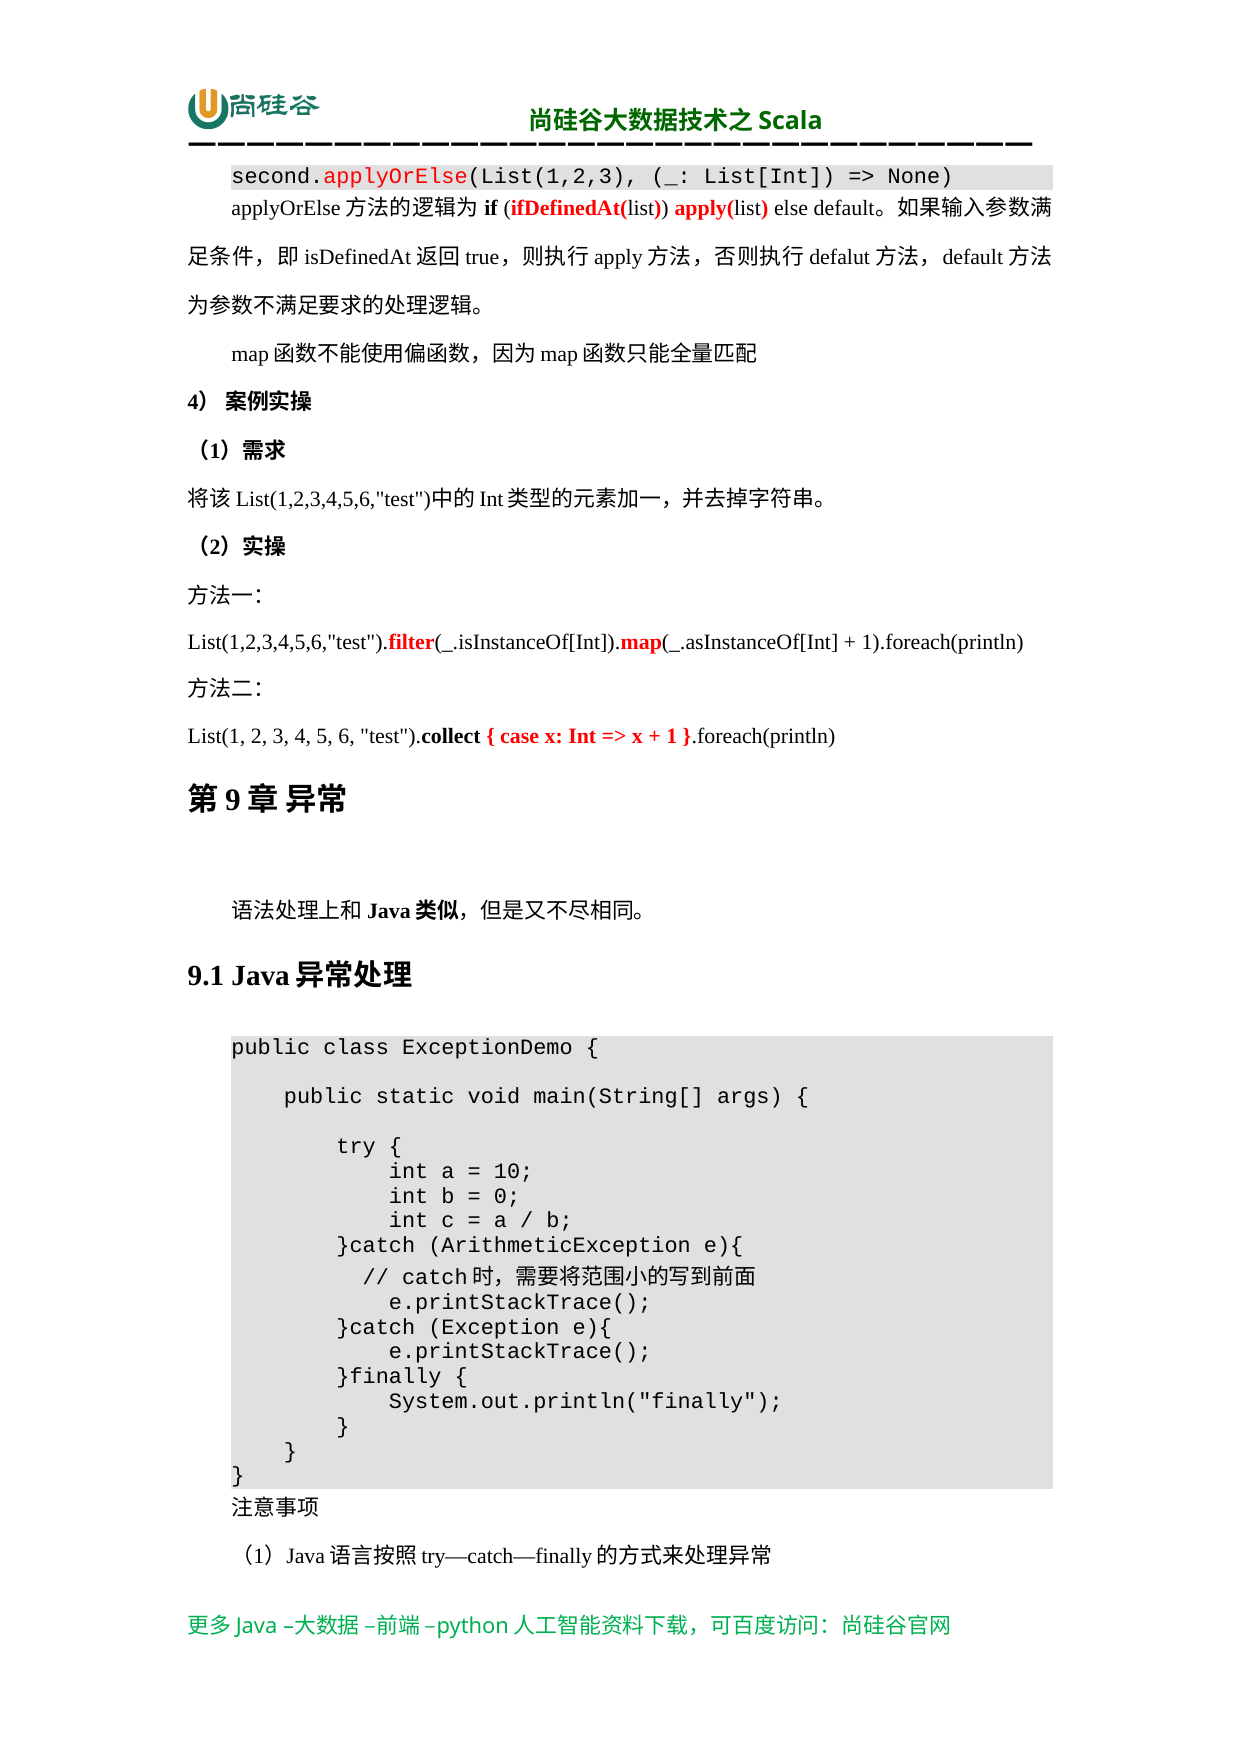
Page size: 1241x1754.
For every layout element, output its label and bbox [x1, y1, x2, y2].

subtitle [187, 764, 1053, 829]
picture [187, 88, 321, 130]
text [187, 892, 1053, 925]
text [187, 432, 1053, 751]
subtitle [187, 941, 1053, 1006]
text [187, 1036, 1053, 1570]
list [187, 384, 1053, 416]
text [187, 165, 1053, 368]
